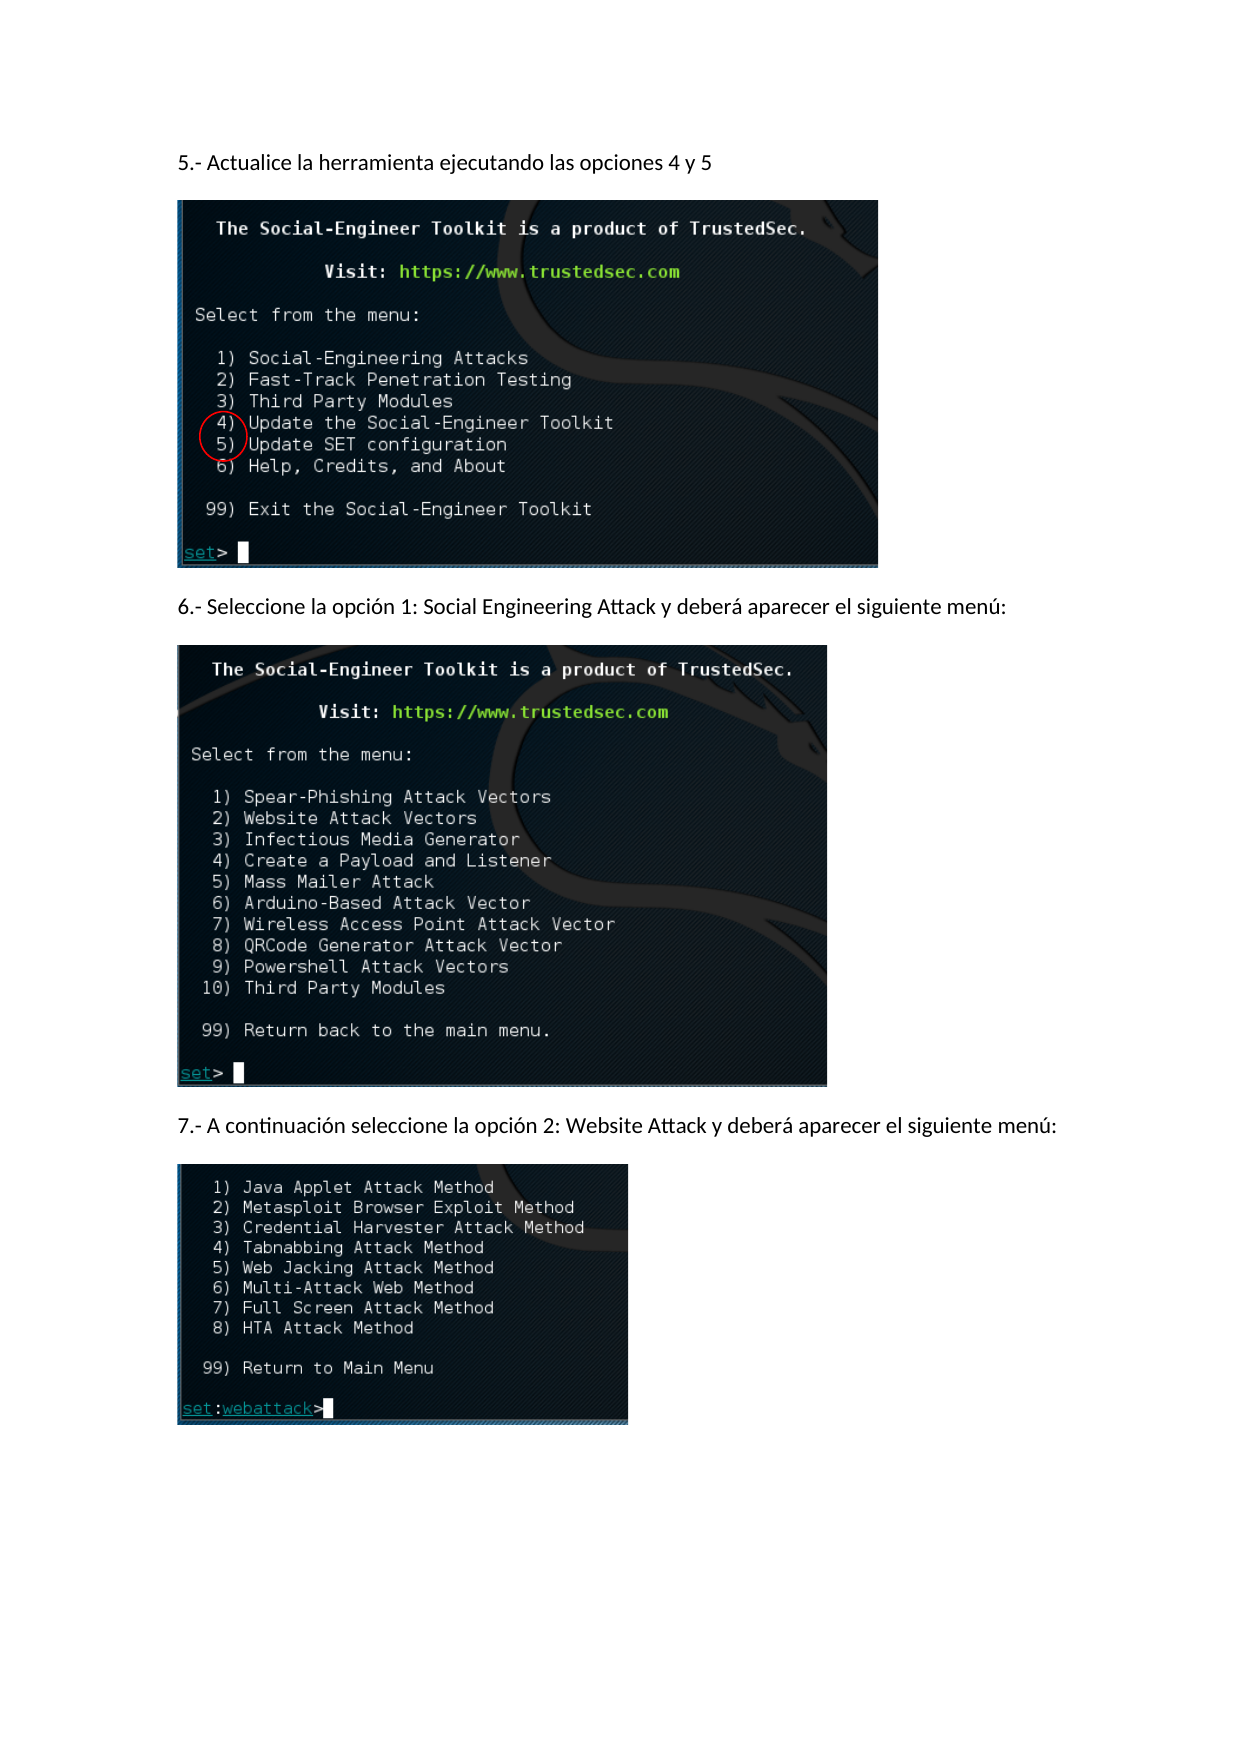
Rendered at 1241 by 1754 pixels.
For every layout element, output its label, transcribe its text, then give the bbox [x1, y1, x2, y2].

text 6.- Seleccione la opción 1: Social Engineering Attack y deberá aparecer el siguiente menú: [177, 592, 1063, 620]
text 5.- Actualice la herramienta ejecutando las opciones 4 y 5 [177, 148, 1063, 176]
picture [177, 200, 879, 568]
picture [177, 645, 828, 1087]
picture [177, 1164, 629, 1425]
text 7.- A continuación seleccione la opción 2: Website Attack y deberá aparecer el siguiente menú: [177, 1111, 1063, 1139]
